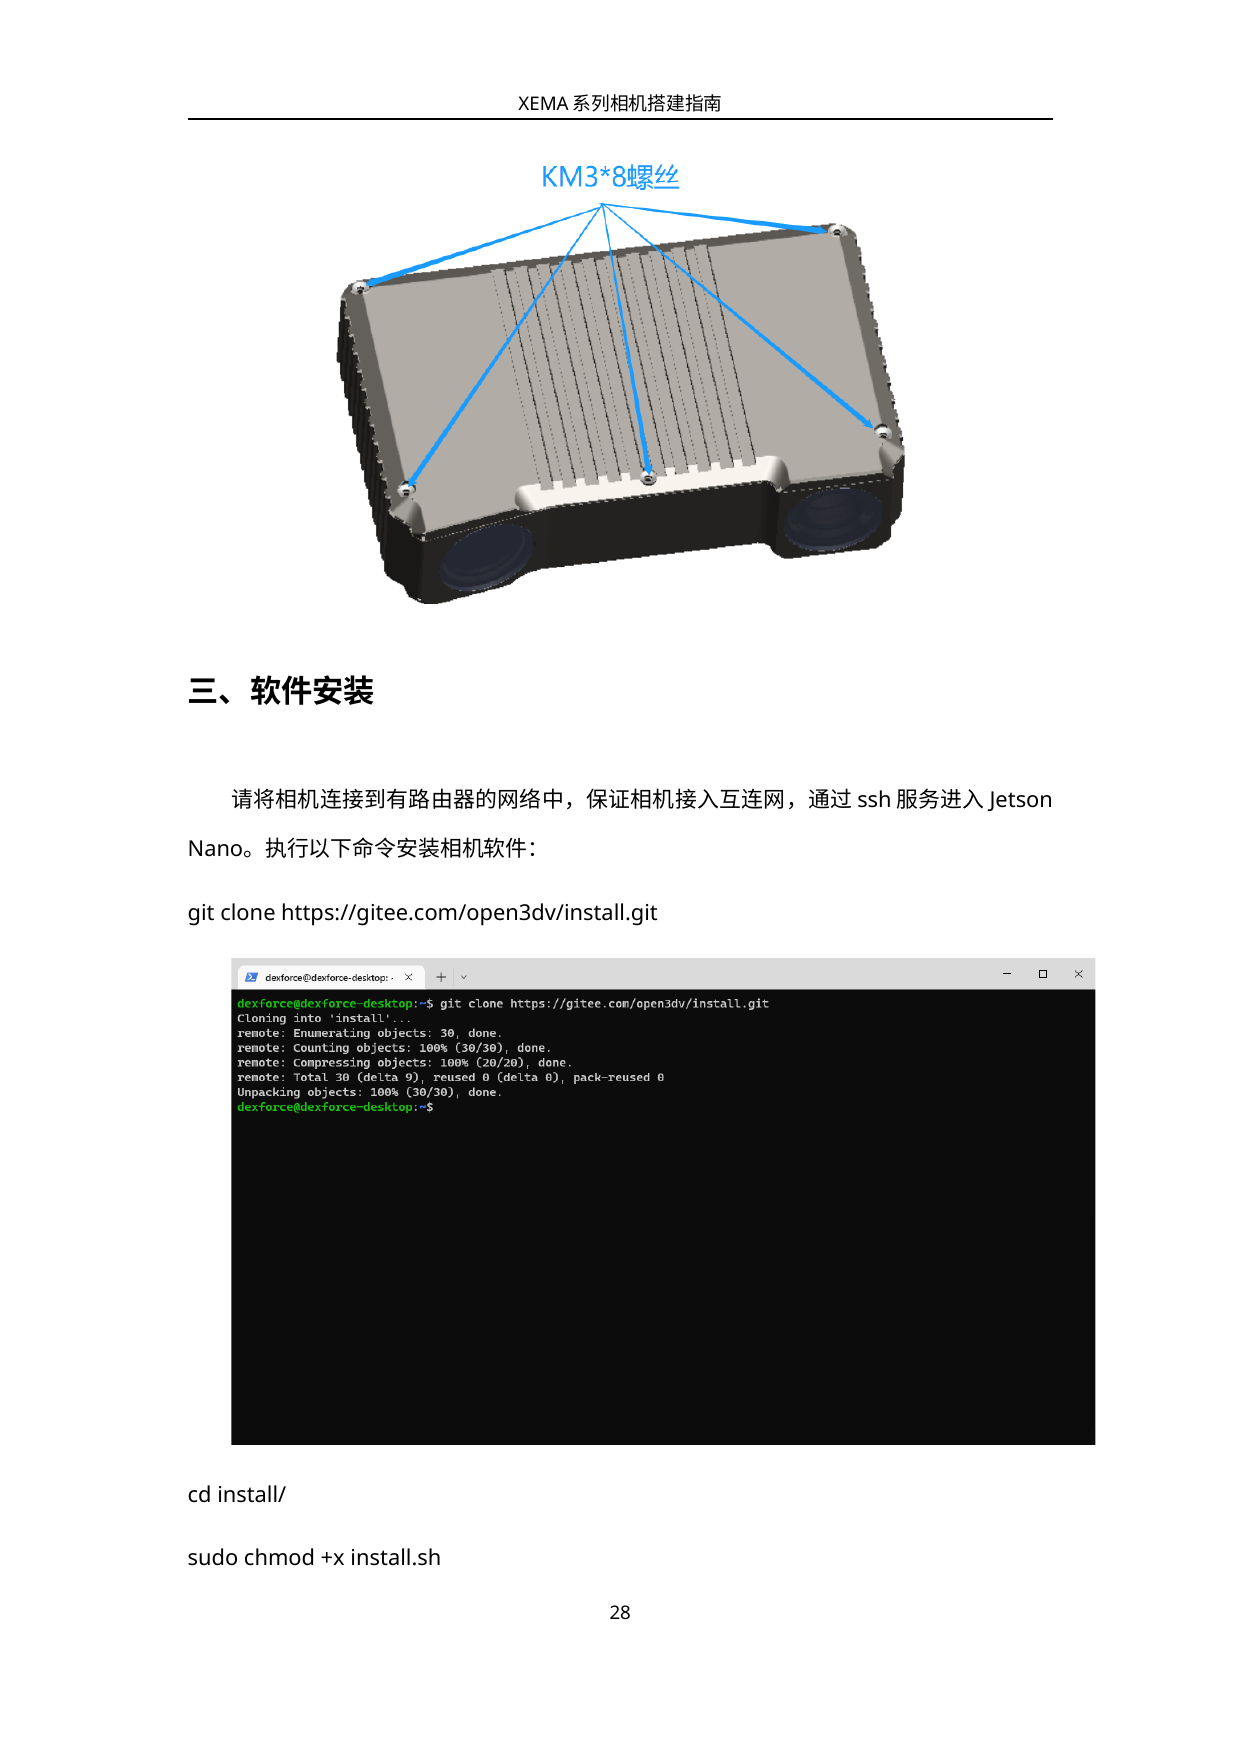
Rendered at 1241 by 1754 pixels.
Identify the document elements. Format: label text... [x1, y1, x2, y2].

text git clone https://gitee.com/open3dv/install.git [187, 895, 1053, 928]
text sudo chmod +x install.sh [187, 1541, 1053, 1573]
picture [231, 958, 1096, 1445]
text 请将相机连接到有路由器的网络中，保证相机接入互连网，通过ssh服务进入Jetson Nano。执行以下命令安装相机软件： [187, 782, 1053, 863]
subtitle 三、软件安装 [187, 657, 1053, 722]
text cd install/ [187, 1477, 1053, 1510]
picture [302, 159, 938, 604]
